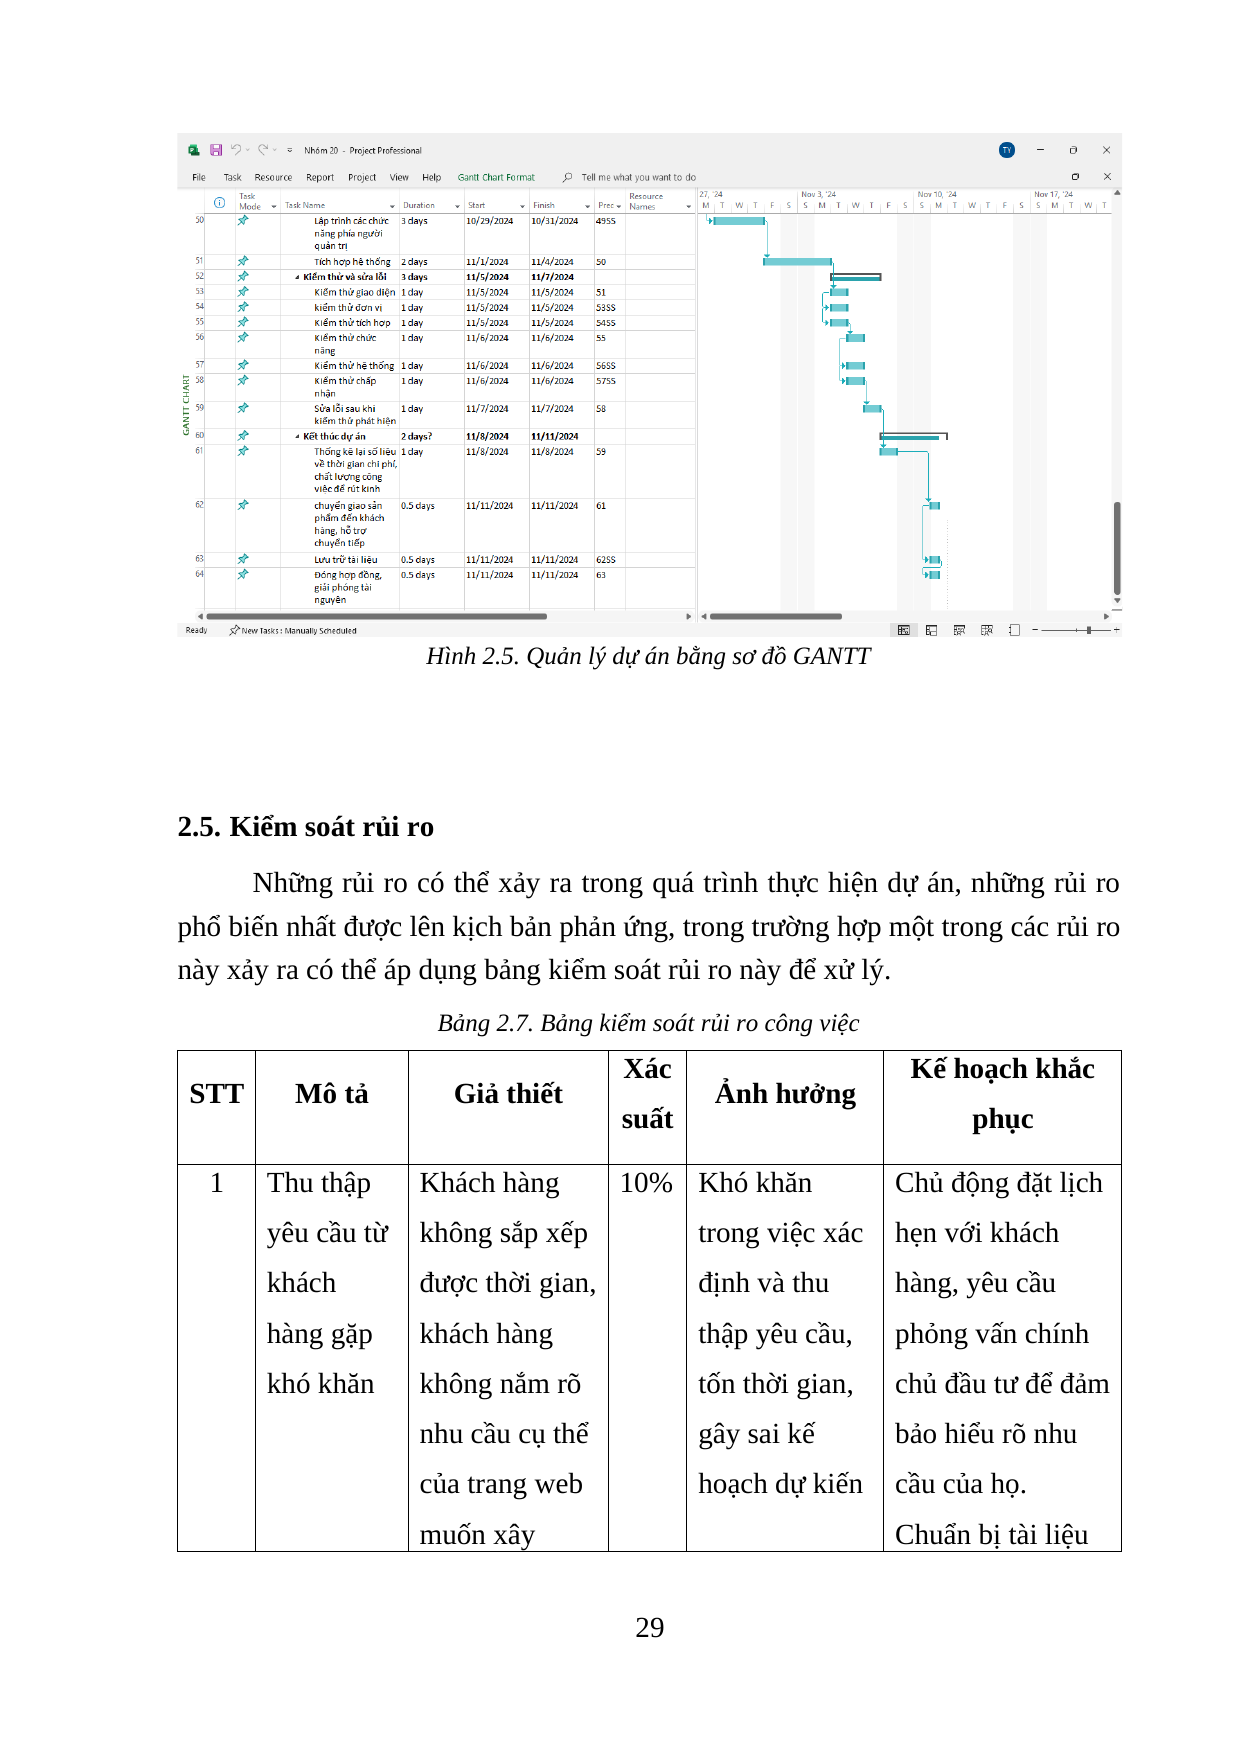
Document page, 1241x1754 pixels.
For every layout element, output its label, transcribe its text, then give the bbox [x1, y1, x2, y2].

subtitle Kiểm soát rủi ro [177, 809, 1122, 843]
table_header Kế hoạch khắc phục [884, 1051, 1121, 1164]
table_cell 1 [178, 1165, 255, 1551]
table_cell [687, 1165, 883, 1551]
table_header Ảnh hưởng [687, 1051, 883, 1164]
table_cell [884, 1165, 1121, 1551]
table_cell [409, 1165, 608, 1551]
table_cell 10% [609, 1165, 686, 1551]
text Hình 2.5. Quản lý dự án bằng sơ đồ GANTT [177, 641, 1122, 669]
table_header STT [178, 1051, 255, 1164]
picture [177, 133, 1123, 637]
table_header Giả thiết [409, 1051, 608, 1164]
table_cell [256, 1165, 408, 1551]
table_header Mô tả [256, 1051, 408, 1164]
table_header Xác suất [609, 1051, 686, 1164]
text Bảng 2.7. Bảng kiểm soát rủi ro công việc [177, 1008, 1122, 1037]
text Những rủi ro có thể xảy ra trong quá trình thực hiện dự án, những rủi ro phổ biến nhất được lên kịch bản phản ứng, trong trường hợp một trong các rủi ro này xảy ra có thể áp dụng bảng kiểm soát rủi ro này để xử lý. [177, 865, 1122, 986]
